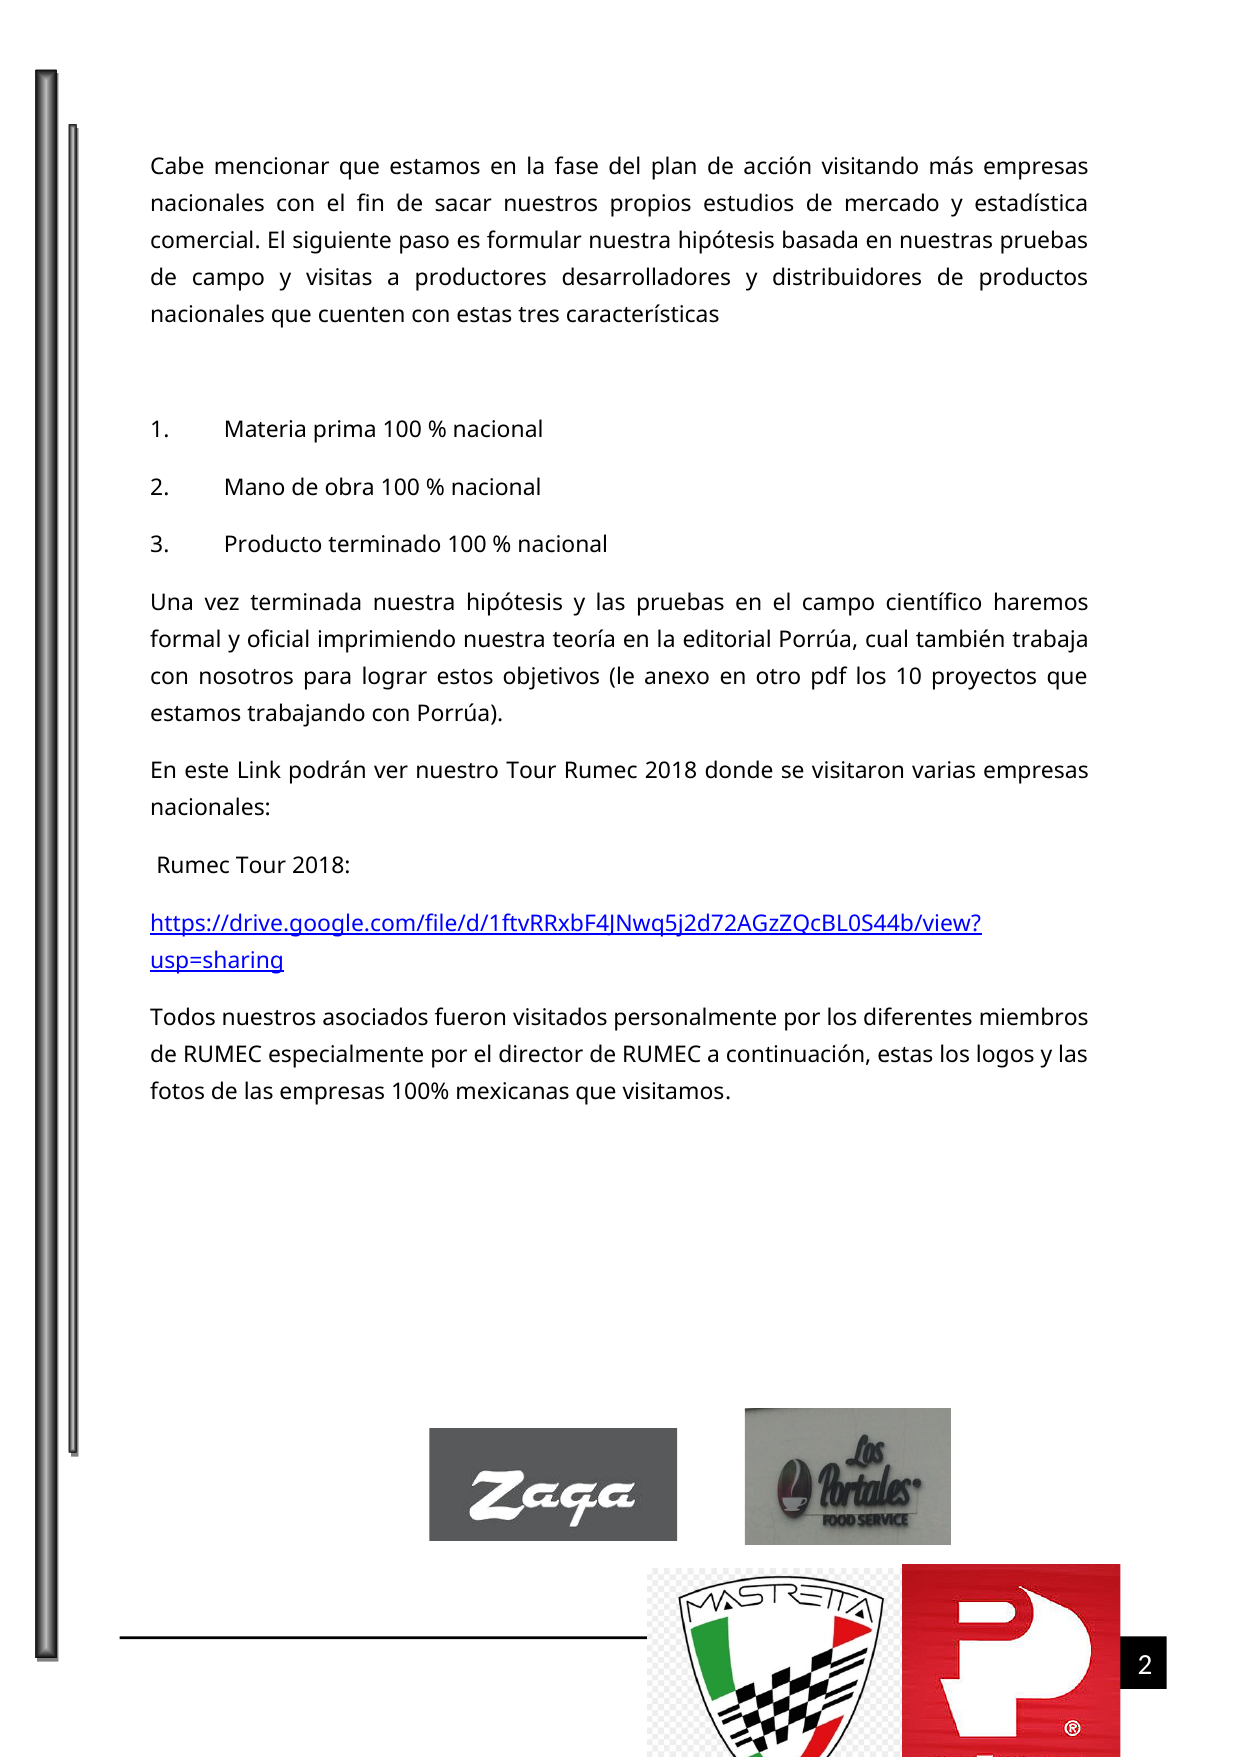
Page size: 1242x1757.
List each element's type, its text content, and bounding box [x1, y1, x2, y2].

picture [647, 1564, 1121, 1757]
text 2. Mano de obra 100 % nacional [150, 471, 1089, 502]
picture [744, 1408, 951, 1545]
text https://drive.google.com/file/d/1ftvRRxbF4JNwq5j2d72AGzZQcBL0S44b/view?usp=sharing [150, 907, 1089, 975]
text 1. Materia prima 100 % nacional [150, 413, 1089, 444]
text En este Link podrán ver nuestro Tour Rumec 2018 donde se visitaron varias empresas nacionales: [150, 754, 1089, 822]
text Rumec Tour 2018: [150, 849, 1089, 880]
text Una vez terminada nuestra hipótesis y las pruebas en el campo científico haremos formal y oficial imprimiendo nuestra teoría en la editorial Porrúa, cual también trabaja con nosotros para lograr estos objetivos (le anexo en otro pdf los 10 proyectos que estamos trabajando con Porrúa). [150, 586, 1089, 728]
text 3. Producto terminado 100 % nacional [150, 528, 1089, 559]
text Cabe mencionar que estamos en la fase del plan de acción visitando más empresas nacionales con el fin de sacar nuestros propios estudios de mercado y estadística comercial. El siguiente paso es formular nuestra hipótesis basada en nuestras pruebas de campo y visitas a productores desarrolladores y distribuidores de productos nacionales que cuenten con estas tres características [150, 150, 1089, 329]
text Todos nuestros asociados fueron visitados personalmente por los diferentes miembros de RUMEC especialmente por el director de RUMEC a continuación, estas los logos y las fotos de las empresas 100% mexicanas que visitamos. [150, 1001, 1089, 1106]
picture [429, 1428, 678, 1541]
